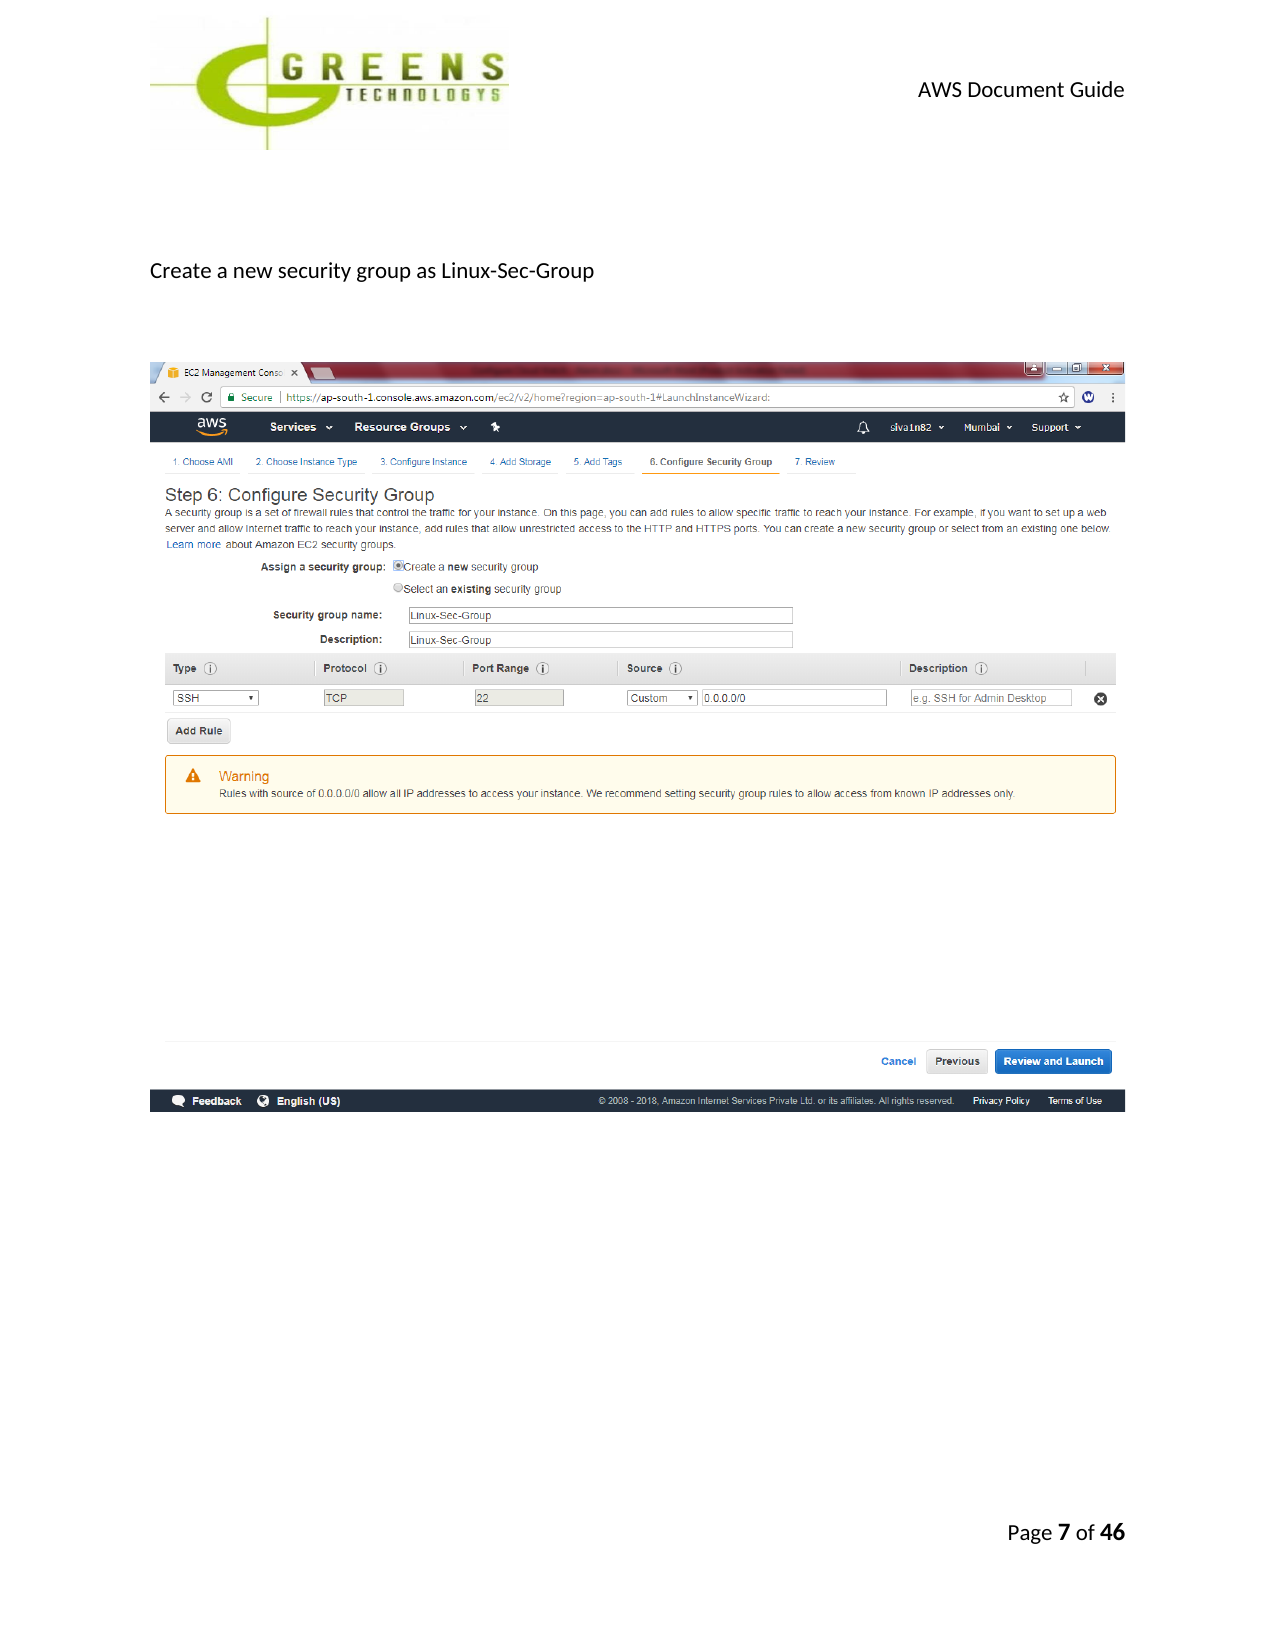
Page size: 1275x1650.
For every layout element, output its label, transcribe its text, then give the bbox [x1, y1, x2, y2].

picture [150, 7, 509, 150]
picture [150, 362, 1125, 1112]
text Create a new security group as Linux-Sec-Group [150, 256, 1125, 284]
